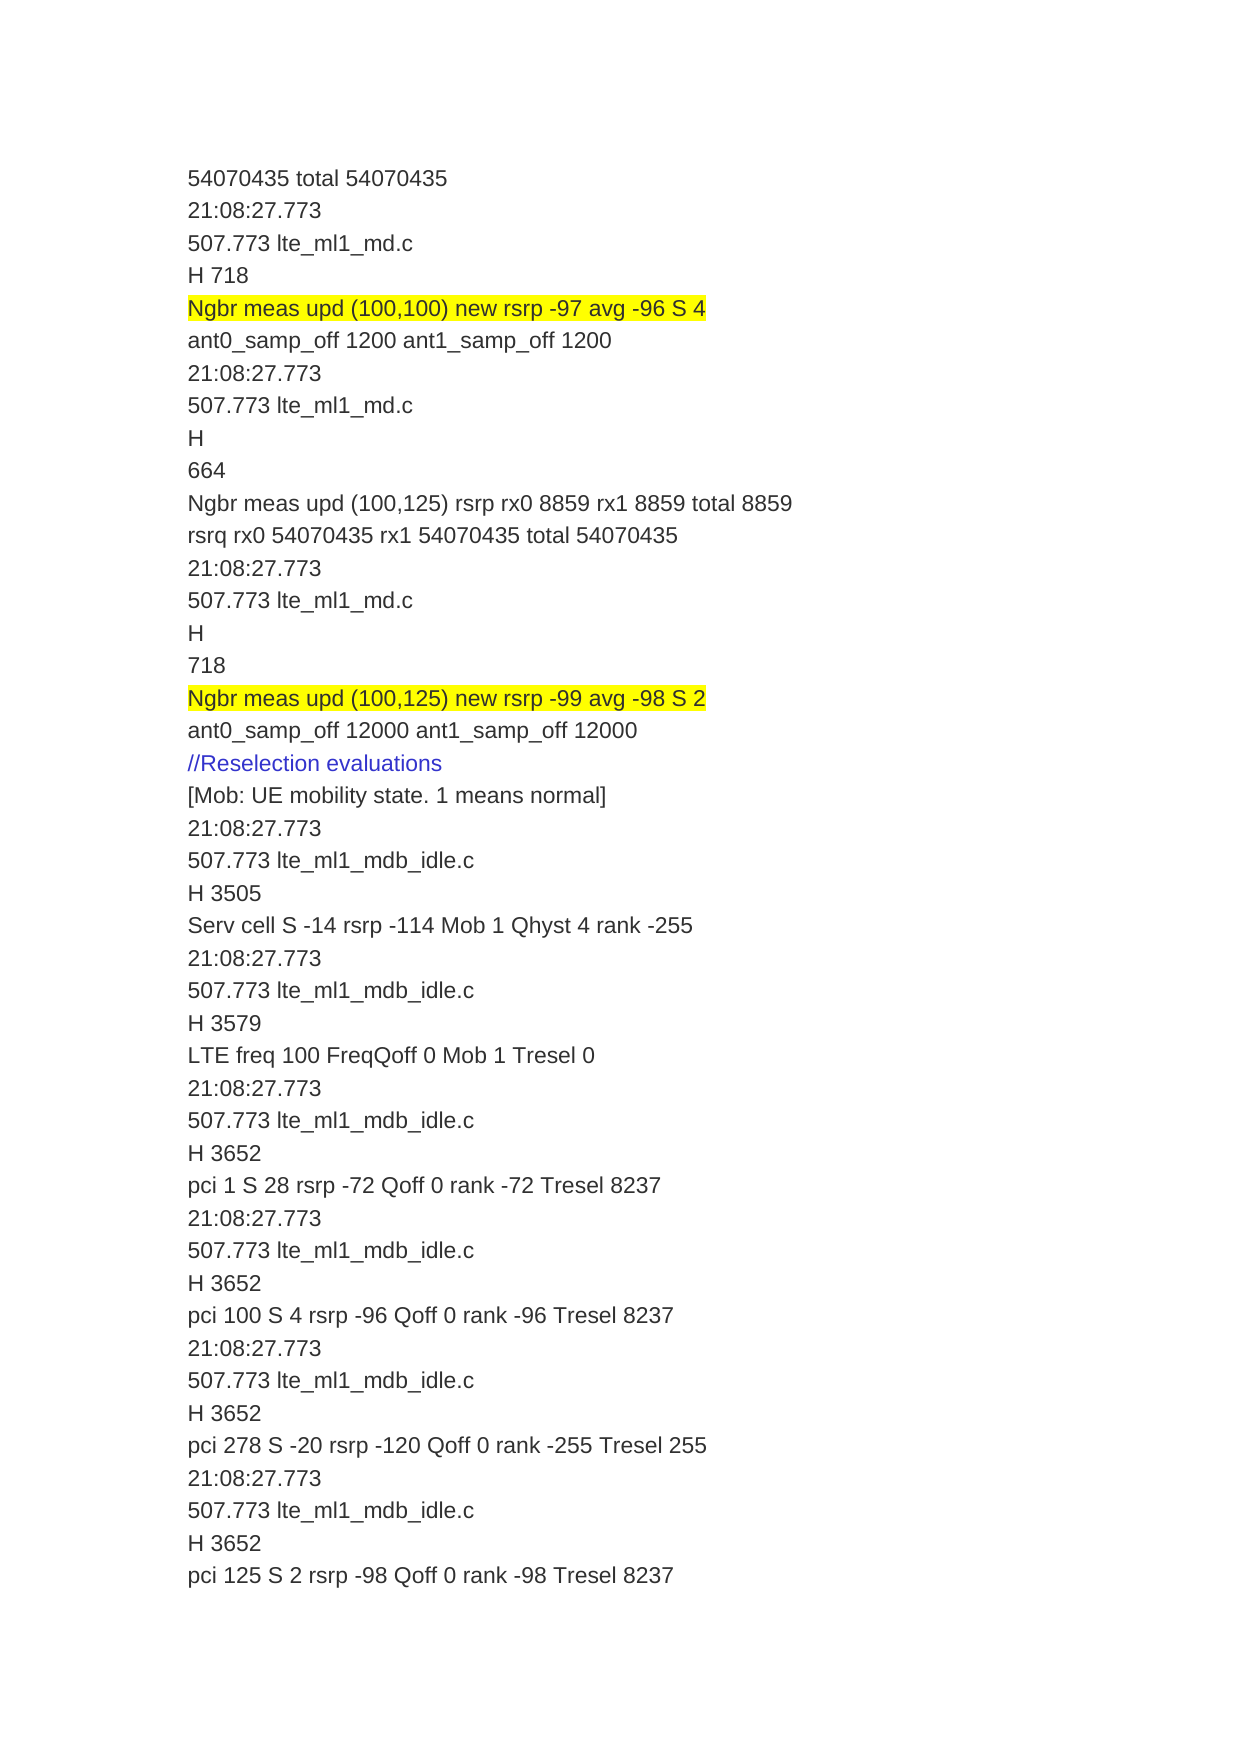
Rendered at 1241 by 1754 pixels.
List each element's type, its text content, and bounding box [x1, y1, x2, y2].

text 54070435 total 54070435 [187, 162, 1053, 194]
text 507.773 lte_ml1_md.c [187, 227, 1053, 259]
text pci 1 S 28 rsrp -72 Qoff 0 rank -72 Tresel 8237 [187, 1169, 1053, 1202]
text 21:08:27.773 [187, 1332, 1053, 1364]
text Serv cell S -14 rsrp -114 Mob 1 Qhyst 4 rank -255 [187, 909, 1053, 942]
text //Reselection evaluations [187, 747, 1053, 779]
text 507.773 lte_ml1_md.c [187, 584, 1053, 617]
text 21:08:27.773 [187, 1072, 1053, 1104]
text 507.773 lte_ml1_mdb_idle.c [187, 1364, 1053, 1397]
text 507.773 lte_ml1_mdb_idle.c [187, 1104, 1053, 1137]
text H 3652 [187, 1137, 1053, 1169]
text 21:08:27.773 [187, 1462, 1053, 1494]
text 21:08:27.773 [187, 357, 1053, 389]
text 21:08:27.773 [187, 194, 1053, 227]
text H [187, 617, 1053, 649]
text Ngbr meas upd (100,125) new rsrp -99 avg -98 S 2 [187, 682, 1053, 714]
text ant0_samp_off 1200 ant1_samp_off 1200 [187, 324, 1053, 357]
text 507.773 lte_ml1_mdb_idle.c [187, 844, 1053, 877]
text 21:08:27.773 [187, 552, 1053, 584]
text ant0_samp_off 12000 ant1_samp_off 12000 [187, 714, 1053, 747]
text 718 [187, 649, 1053, 682]
text 507.773 lte_ml1_mdb_idle.c [187, 1494, 1053, 1527]
text 21:08:27.773 [187, 942, 1053, 974]
text rsrq rx0 54070435 rx1 54070435 total 54070435 [187, 519, 1053, 552]
text Ngbr meas upd (100,100) new rsrp -97 avg -96 S 4 [187, 292, 1053, 324]
text Ngbr meas upd (100,125) rsrp rx0 8859 rx1 8859 total 8859 [187, 487, 1053, 519]
text 507.773 lte_ml1_mdb_idle.c [187, 974, 1053, 1007]
text LTE freq 100 FreqQoff 0 Mob 1 Tresel 0 [187, 1039, 1053, 1072]
text H 3579 [187, 1007, 1053, 1039]
text 21:08:27.773 [187, 1202, 1053, 1234]
text 21:08:27.773 [187, 812, 1053, 844]
text 507.773 lte_ml1_mdb_idle.c [187, 1234, 1053, 1267]
text H 3505 [187, 877, 1053, 909]
text H [187, 422, 1053, 454]
text H 3652 [187, 1527, 1053, 1559]
text 507.773 lte_ml1_md.c [187, 389, 1053, 422]
text [Mob: UE mobility state. 1 means normal] [187, 779, 1053, 812]
text pci 278 S -20 rsrp -120 Qoff 0 rank -255 Tresel 255 [187, 1429, 1053, 1462]
text pci 100 S 4 rsrp -96 Qoff 0 rank -96 Tresel 8237 [187, 1299, 1053, 1332]
text pci 125 S 2 rsrp -98 Qoff 0 rank -98 Tresel 8237 [187, 1559, 1053, 1592]
text 664 [187, 454, 1053, 487]
text H 3652 [187, 1267, 1053, 1299]
text H 718 [187, 259, 1053, 292]
text H 3652 [187, 1397, 1053, 1429]
